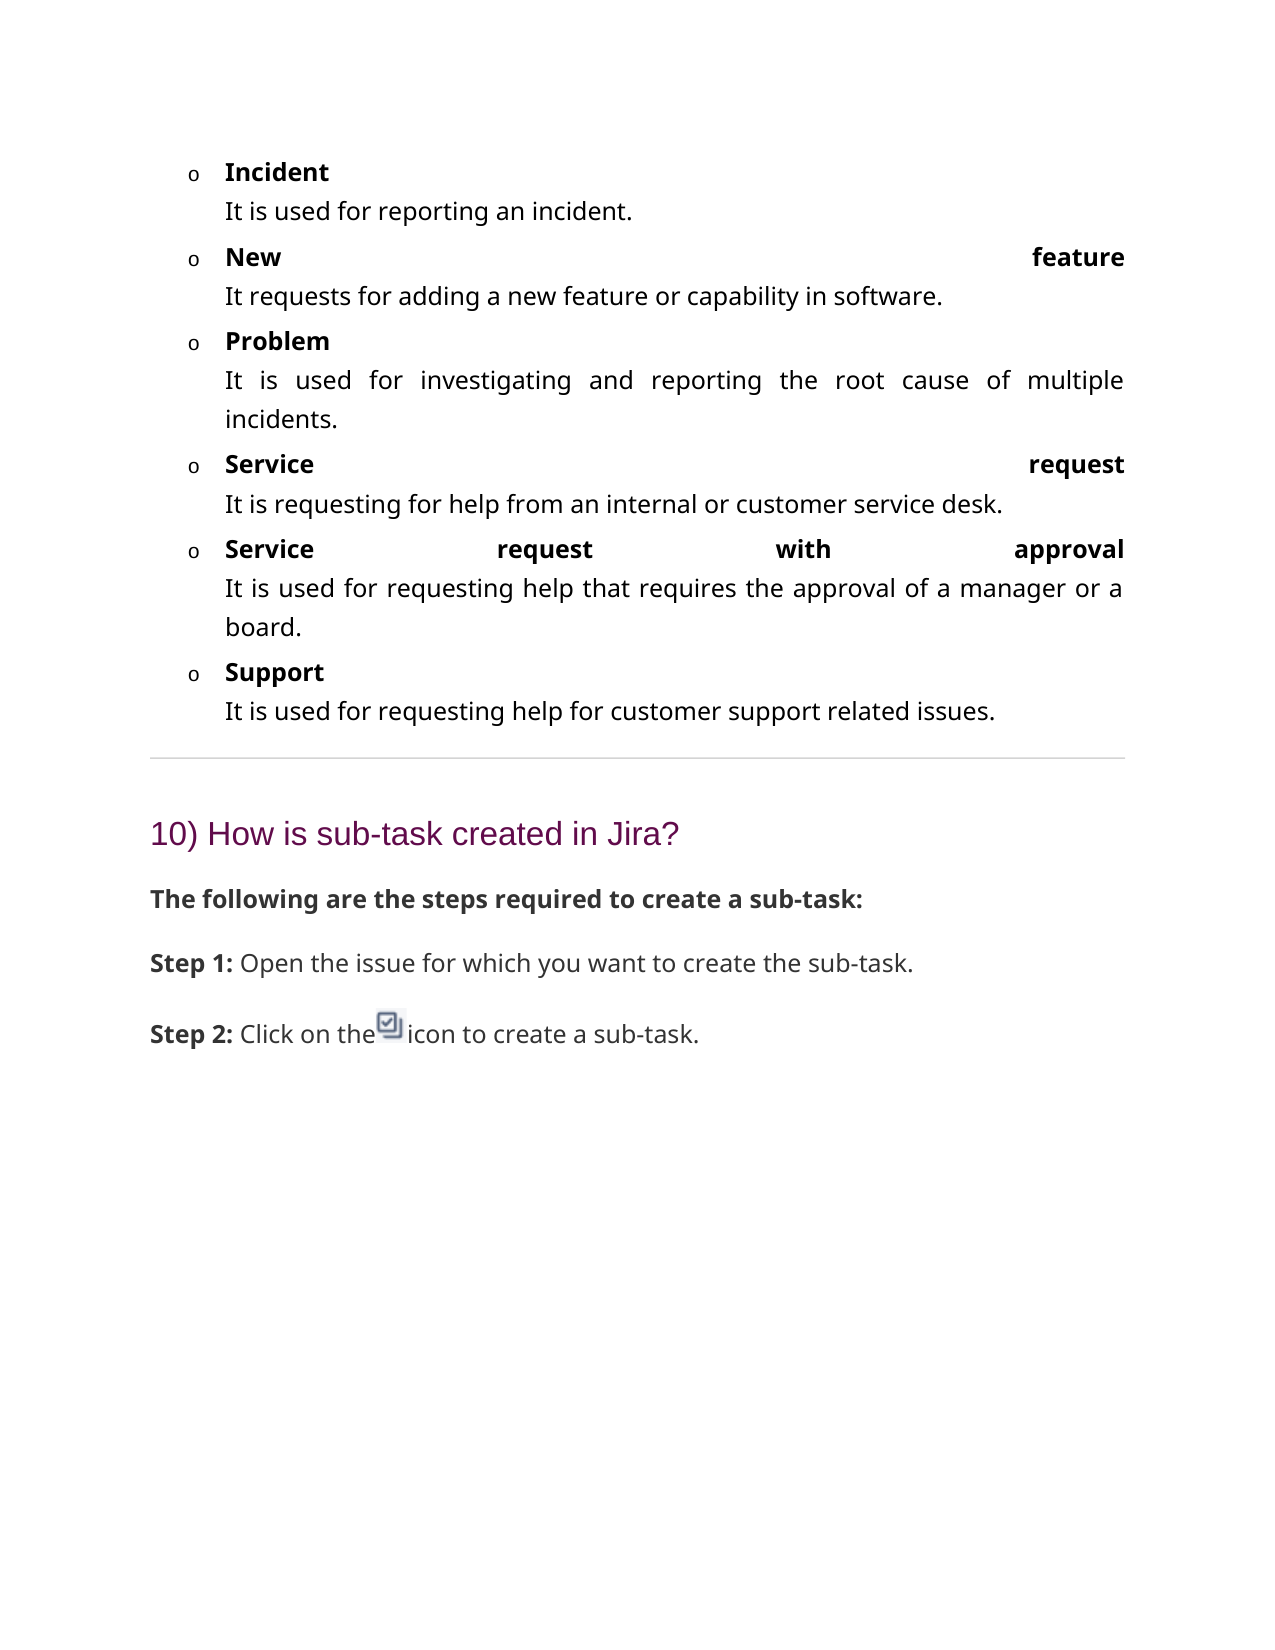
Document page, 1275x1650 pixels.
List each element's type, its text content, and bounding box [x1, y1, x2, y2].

text Step 1: Open the issue for which you want to create the sub-task. [150, 945, 1125, 979]
text The following are the steps required to create a sub-task: [150, 882, 1125, 916]
picture [375, 1008, 407, 1043]
list Service request It is requesting for help from an internal or customer service desk. [187, 442, 1125, 520]
text 10) How is sub-task created in Jira? [150, 814, 1125, 853]
text Step 2: Click on theicon to create a sub-task. [150, 1008, 1125, 1050]
list Problem It is used for investigating and reporting the root cause of multiple incidents. [187, 319, 1125, 436]
list Incident It is used for reporting an incident. [187, 150, 1125, 228]
list Service request with approval It is used for requesting help that requires the approval of a manager or a board. [187, 527, 1125, 644]
list New feature It requests for adding a new feature or capability in software. [187, 234, 1125, 312]
list Support It is used for requesting help for customer support related issues. [187, 650, 1125, 728]
